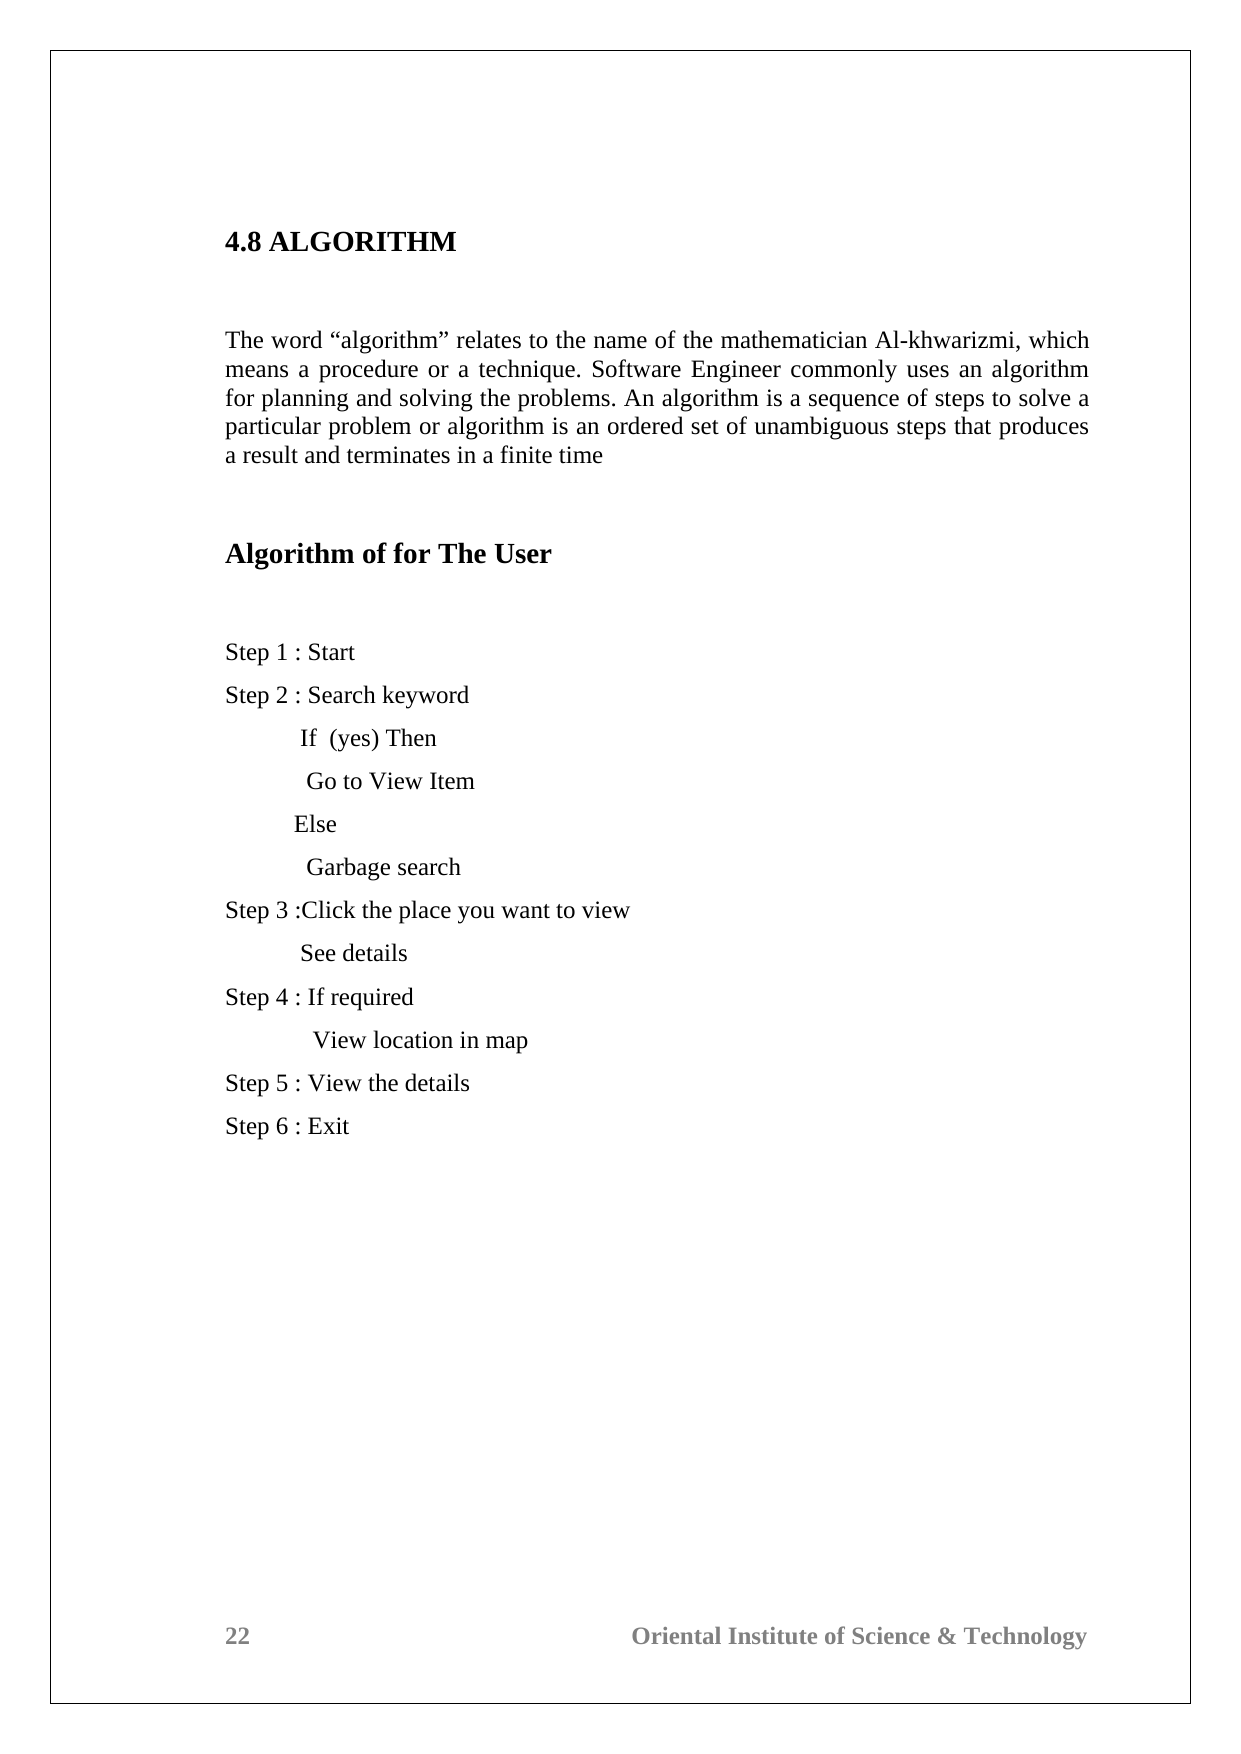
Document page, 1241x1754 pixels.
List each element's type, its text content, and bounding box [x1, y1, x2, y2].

text The word “algorithm” relates to the name of the mathematician Al-khwarizmi, which means a procedure or a technique. Software Engineer commonly uses an algorithm for planning and solving the problems. An algorithm is a sequence of steps to solve a particular problem or algorithm is an ordered set of unambiguous steps that produces a result and terminates in a finite time [225, 325, 1090, 469]
text 4.8 ALGORITHM [225, 224, 1090, 258]
text Step 4 : If required [225, 982, 1090, 1010]
text Else [225, 809, 1090, 838]
text Garbage search [225, 852, 1090, 881]
text See details [225, 938, 1090, 967]
text Step 6 : Exit [225, 1111, 1090, 1140]
text Step 2 : Search keyword [225, 680, 1090, 708]
text Go to View Item [225, 766, 1090, 795]
text Step 5 : View the details [225, 1068, 1090, 1097]
text View location in map [225, 1025, 1090, 1053]
text Step 3 :Click the place you want to view [225, 895, 1090, 924]
text If (yes) Then [225, 723, 1090, 752]
text Step 1 : Start [225, 637, 1090, 665]
text Algorithm of for The User [225, 536, 1090, 569]
